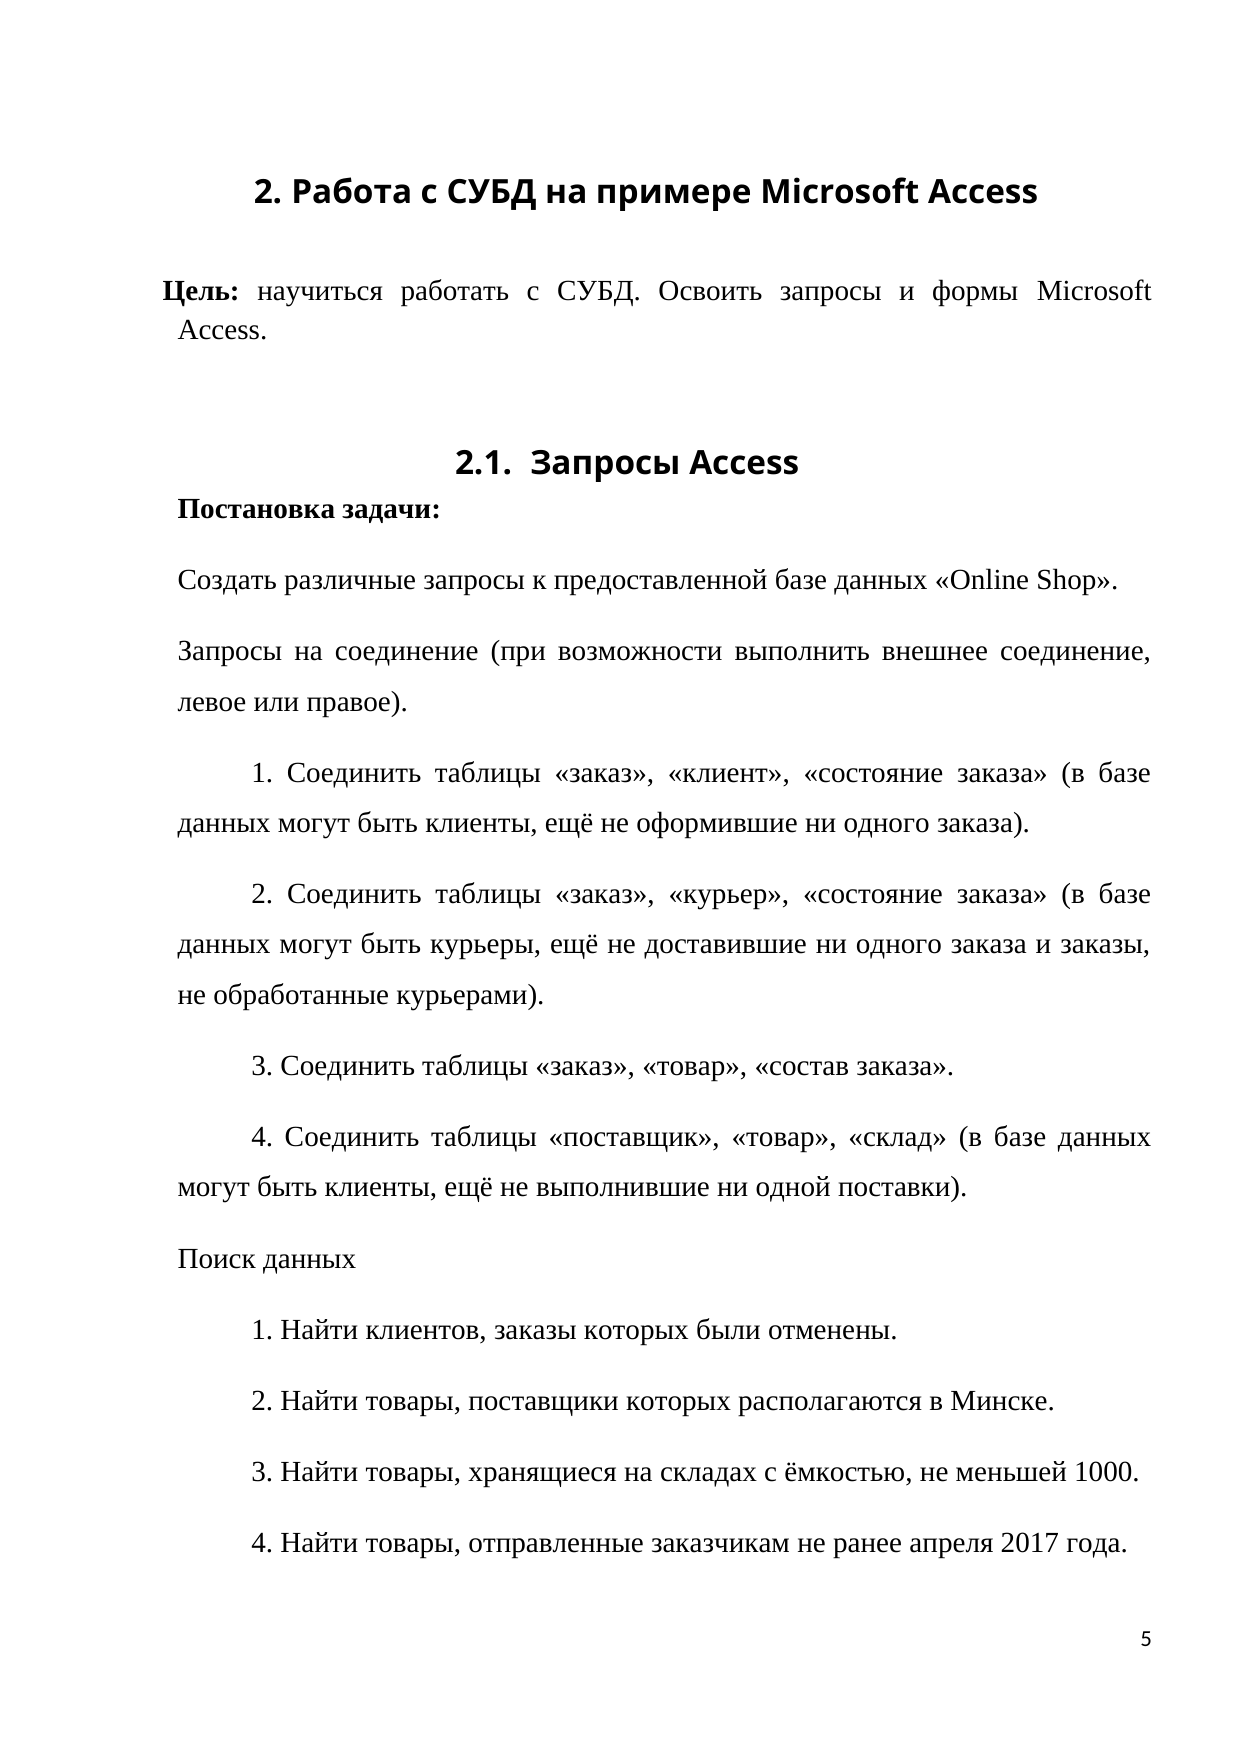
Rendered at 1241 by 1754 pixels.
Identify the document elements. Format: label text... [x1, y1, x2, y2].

text Запросы на соединение (при возможности выполнить внешнее соединение, левое или правое). [177, 633, 1152, 717]
text 2. Найти товары, поставщики которых располагаются в Минске. [251, 1383, 1152, 1417]
text 3. Найти товары, хранящиеся на складах с ёмкостью, не меньшей 1000. [251, 1454, 1152, 1488]
subtitle Работа с СУБД на примере Microsoft Access [140, 168, 1152, 213]
text 3. Соединить таблицы «заказ», «товар», «состав заказа». [177, 1048, 1152, 1082]
text 4. Соединить таблицы «поставщик», «товар», «склад» (в базе данных могут быть клиенты, ещё не выполнившие ни одной поставки). [177, 1119, 1152, 1203]
text 1. Соединить таблицы «заказ», «клиент», «состояние заказа» (в базе данных могут быть клиенты, ещё не оформившие ни одного заказа). [177, 755, 1152, 839]
text 1. Найти клиентов, заказы которых были отменены. [251, 1312, 1152, 1345]
text Создать различные запросы к предоставленной базе данных «Online Shop». [177, 562, 1152, 596]
subtitle Запросы Access [102, 439, 1152, 484]
text Поиск данных [177, 1241, 1152, 1274]
text 2. Соединить таблицы «заказ», «курьер», «состояние заказа» (в базе данных могут быть курьеры, ещё не доставившие ни одного заказа и заказы, не обработанные курьерами). [177, 876, 1152, 1011]
list Цель: научиться работать с СУБД. Освоить запросы и формы Microsoft Access. [162, 273, 1152, 345]
text 4. Найти товары, отправленные заказчикам не ранее апреля 2017 года. [251, 1525, 1152, 1559]
list Постановка задачи: [177, 491, 1152, 525]
